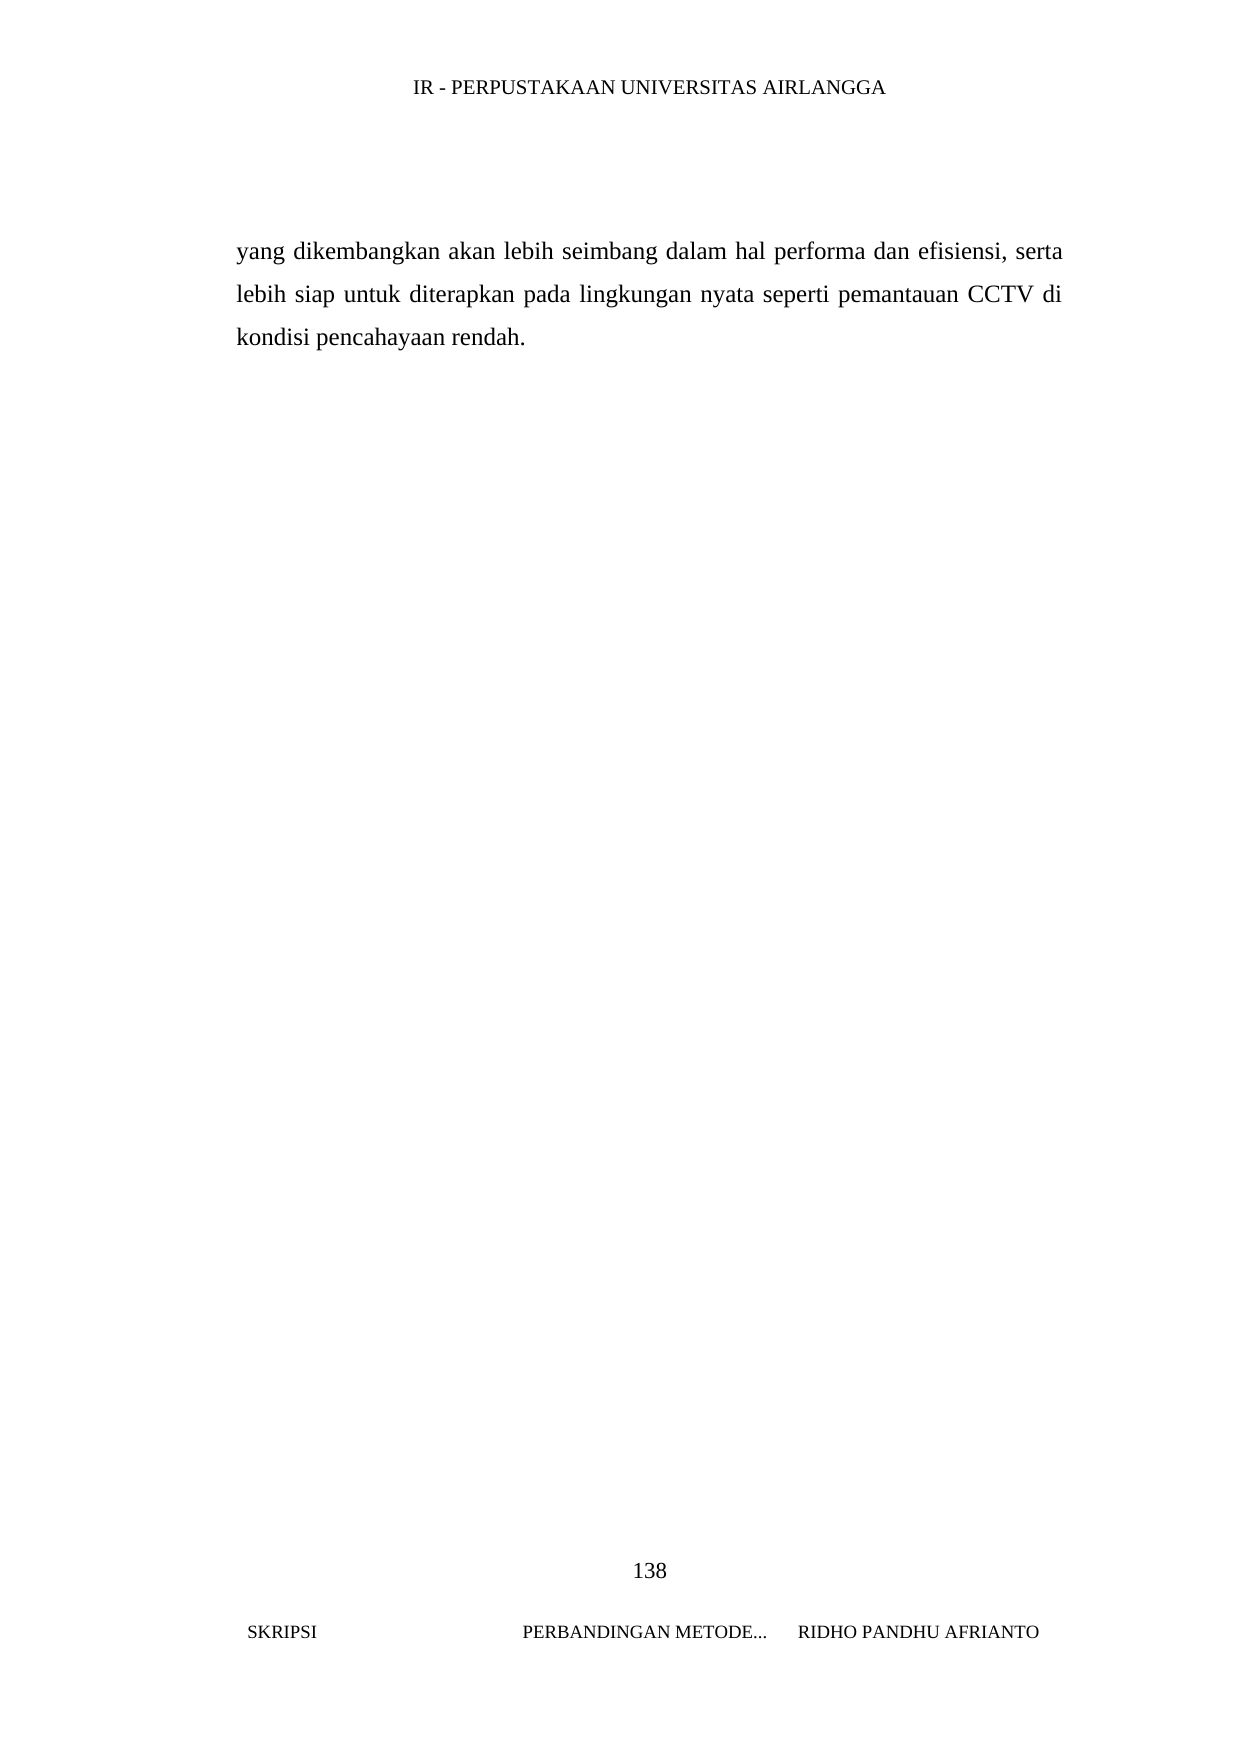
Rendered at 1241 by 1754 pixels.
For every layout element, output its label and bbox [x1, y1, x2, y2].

text [236, 236, 1063, 351]
